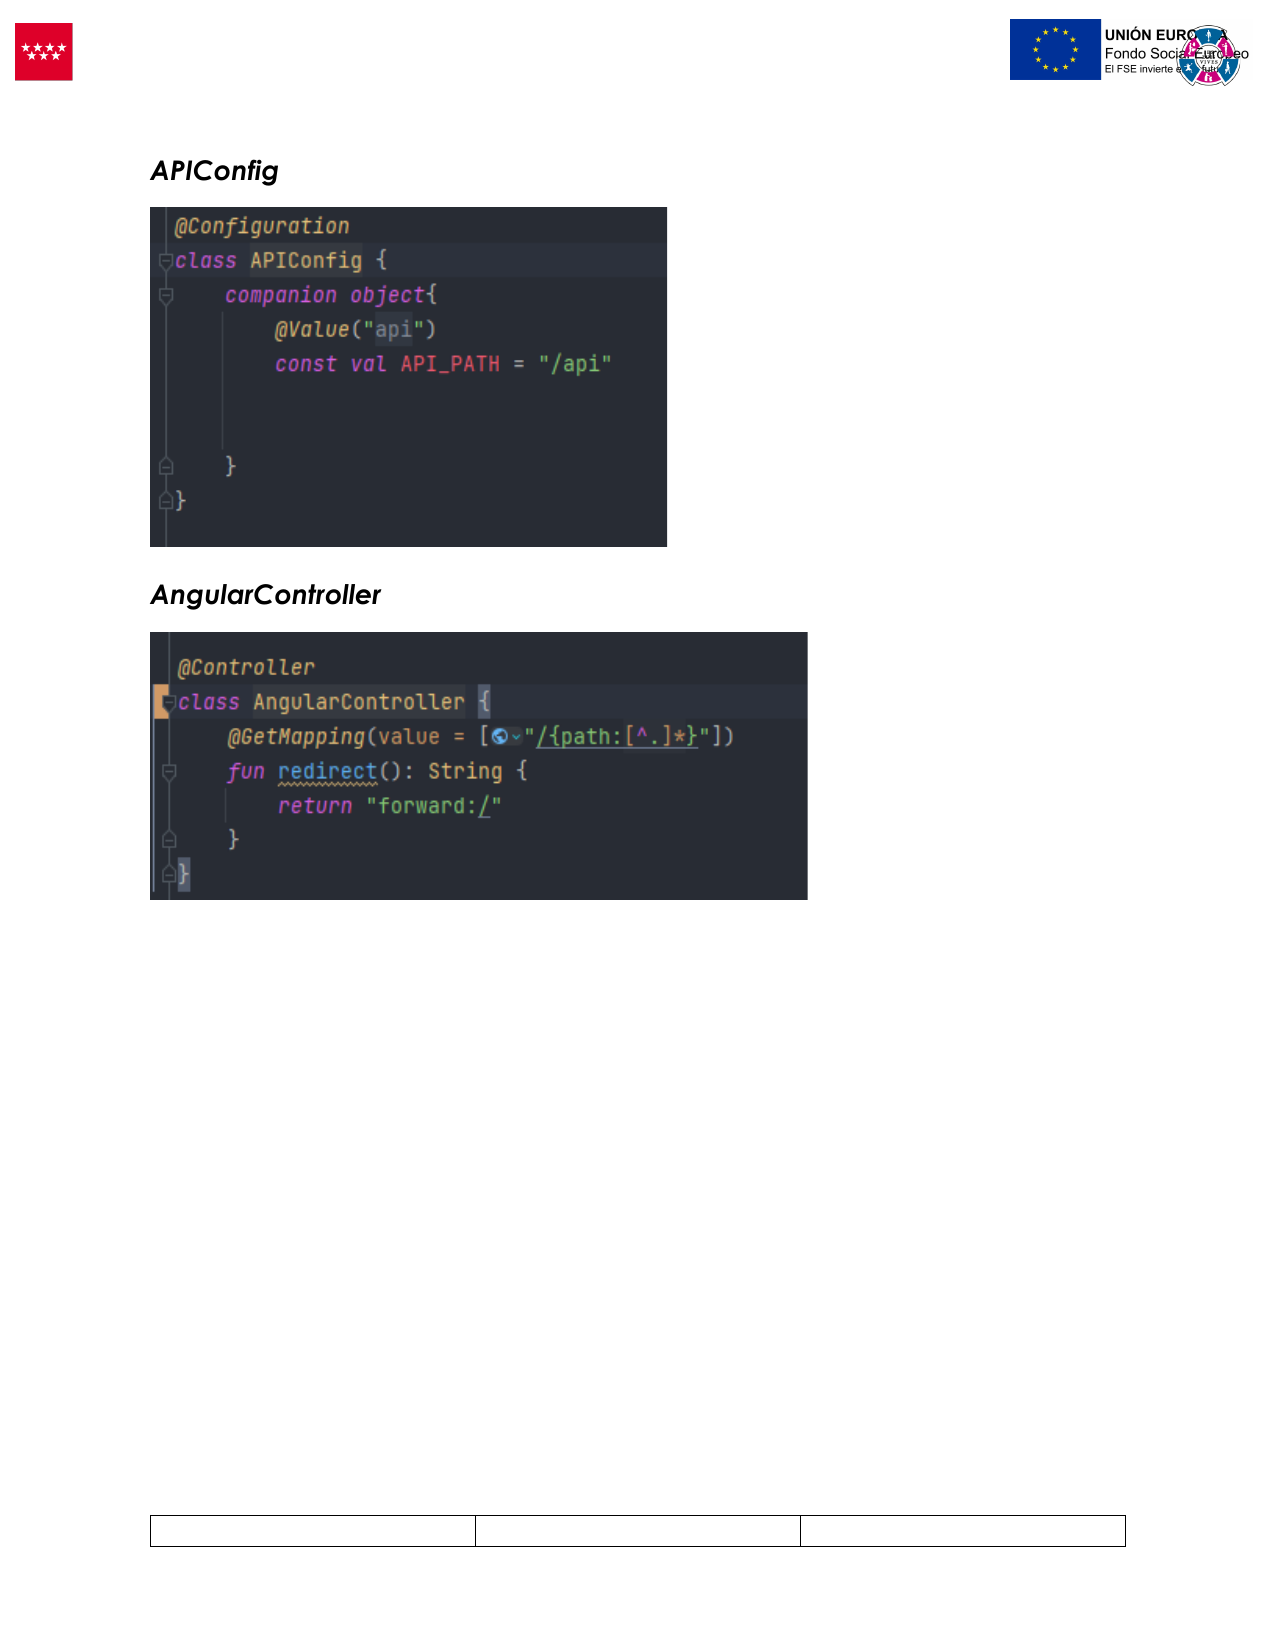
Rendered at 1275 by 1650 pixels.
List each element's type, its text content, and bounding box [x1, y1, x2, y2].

subtitle APIConfig [150, 150, 1125, 189]
subtitle AngularController [150, 574, 1125, 613]
picture [8, 16, 79, 87]
picture [150, 632, 808, 900]
picture [150, 207, 668, 547]
picture [1010, 19, 1253, 88]
